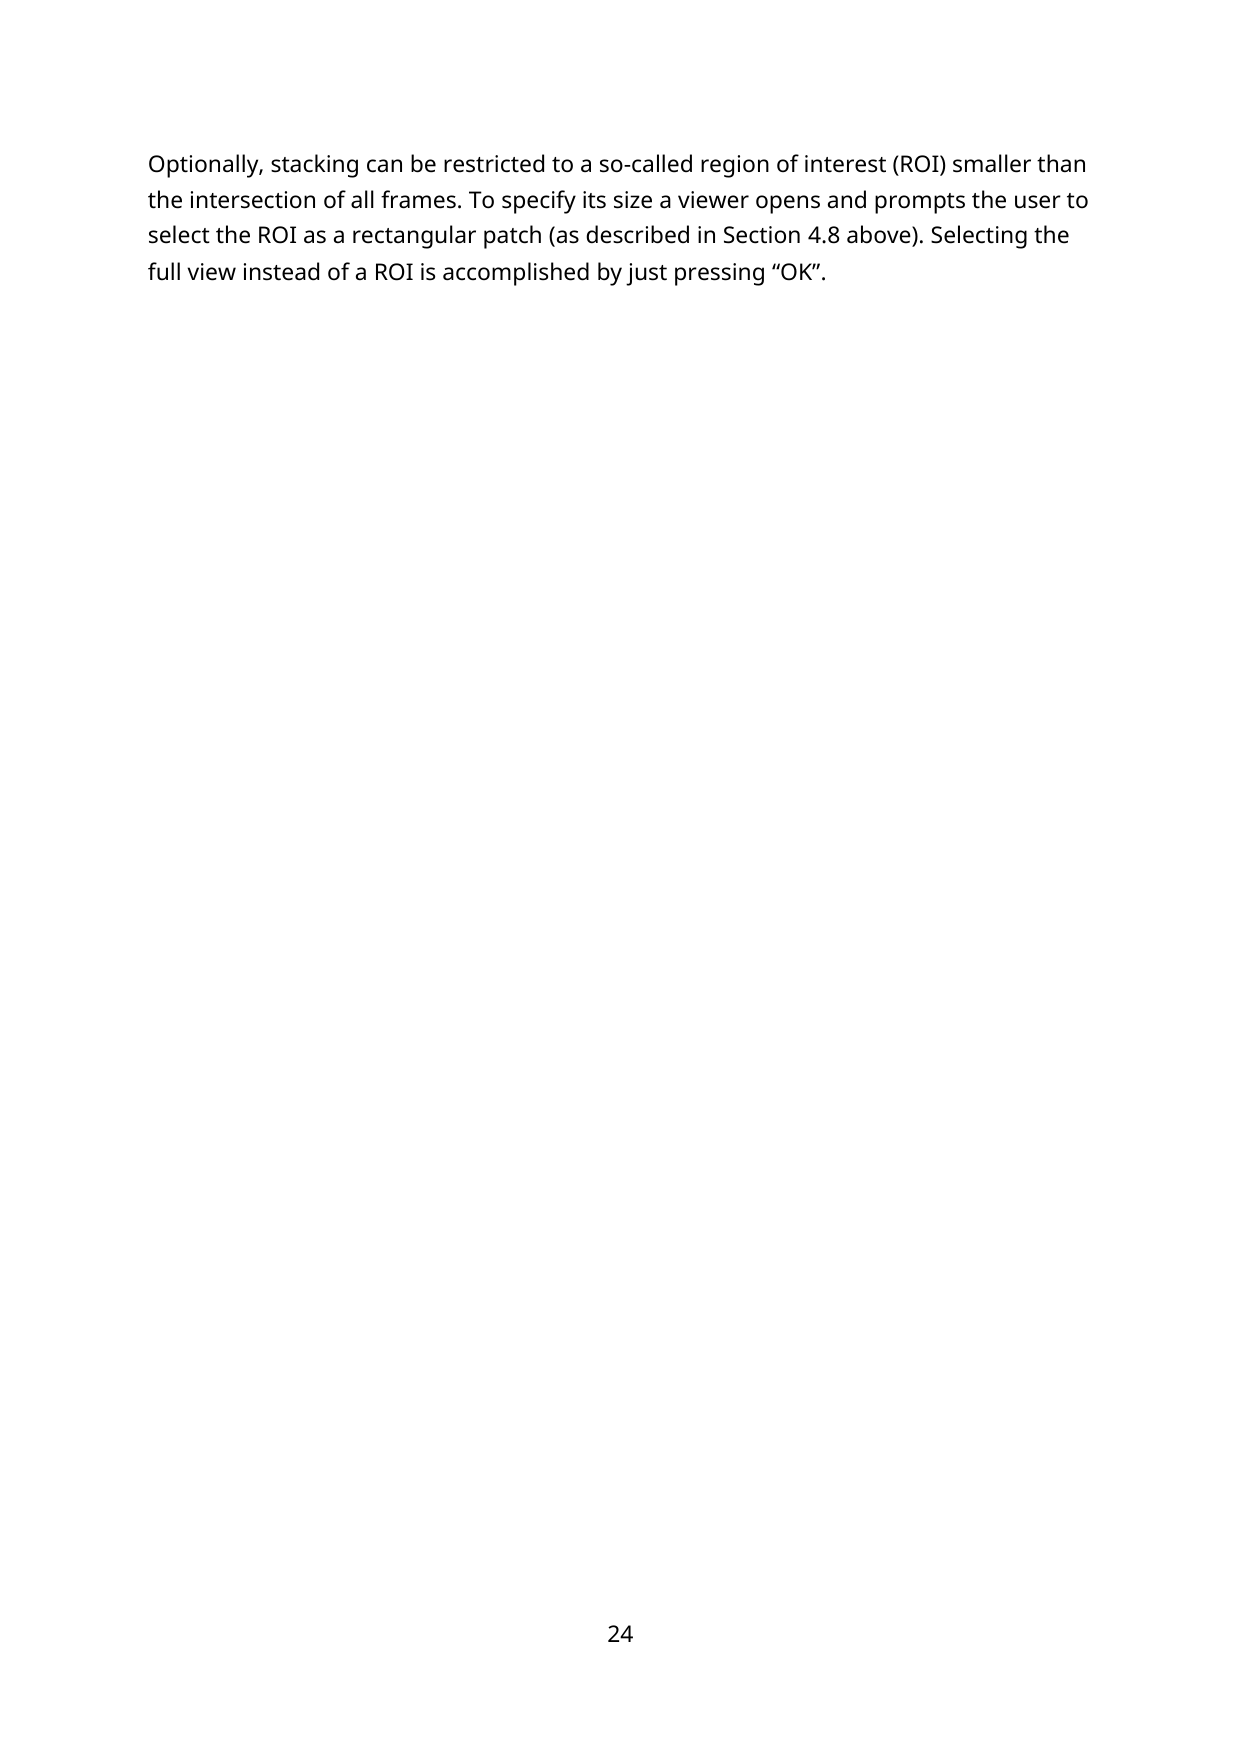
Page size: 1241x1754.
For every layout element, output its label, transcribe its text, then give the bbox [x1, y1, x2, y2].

text Optionally, stacking can be restricted to a so-called region of interest (ROI) smaller than the intersection of all frames. To specify its size a viewer opens and prompts the user to select the ROI as a rectangular patch (as described in Section 4.8 above). Selecting the full view instead of a ROI is accomplished by just pressing “OK”. [148, 148, 1093, 287]
